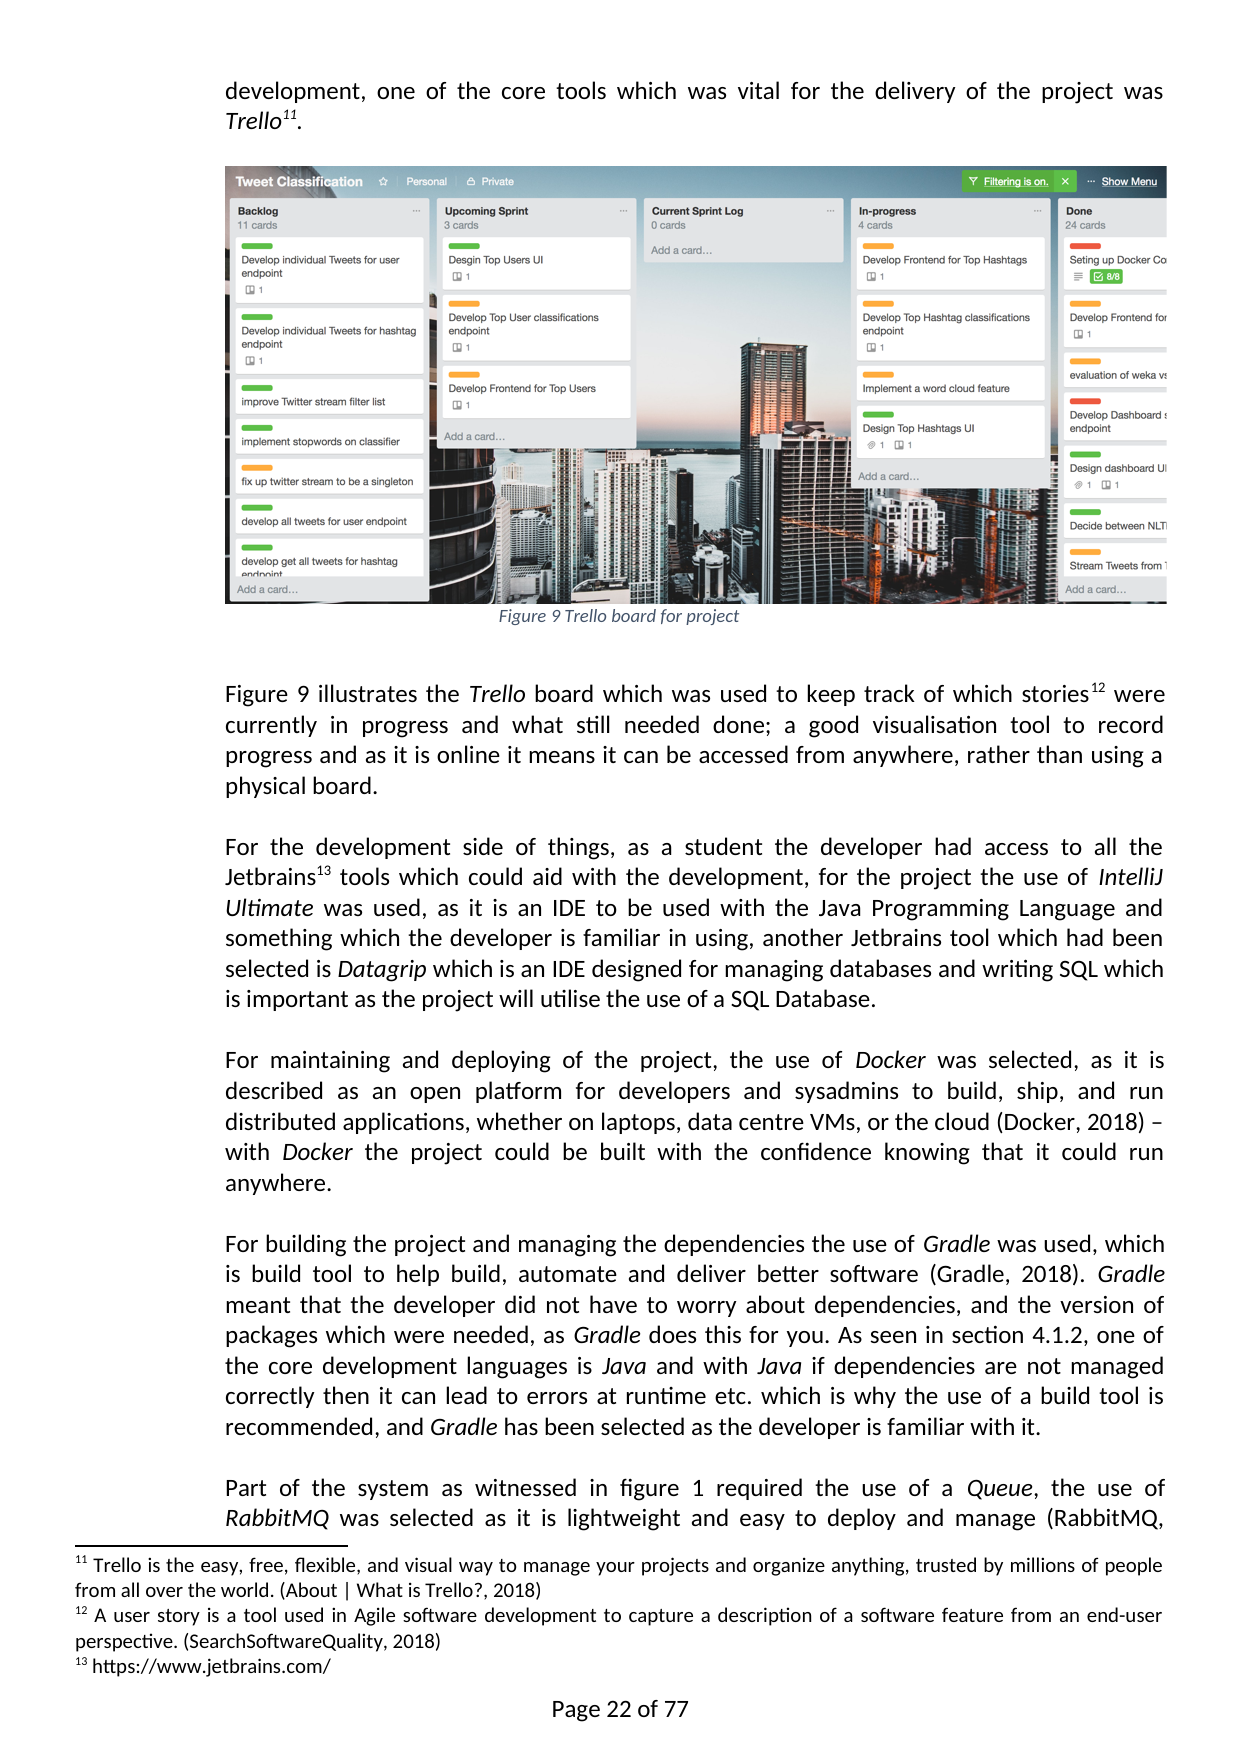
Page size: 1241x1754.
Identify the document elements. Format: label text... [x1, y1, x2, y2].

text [225, 1472, 1165, 1533]
text For the development side of things, as a student the developer had access to all the Jetbrains tools which could aid with the development, for the project the use of IntelliJ Ultimate was used, as it is an IDE to be used with the Java Programming Language and something which the developer is familiar in using, another Jetbrains tool which had been selected is Datagrip which is an IDE designed for managing databases and writing SQL which is important as the project will utilise the use of a SQL Database. [225, 831, 1165, 1014]
text Figure 9 illustrates the Trello board which was used to keep track of which stories were currently in progress and what still needed done; a good visualisation tool to record progress and as it is online it means it can be accessed from anywhere, rather than using a physical board. [225, 678, 1165, 800]
picture [225, 166, 1167, 604]
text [225, 75, 1165, 136]
text For building the project and managing the dependencies the use of Gradle was used, which is build tool to help build, automate and deliver better software (Gradle, 2018). Gradle meant that the developer did not have to worry about dependencies, and the version of packages which were needed, as Gradle does this for you. As seen in section 4.1.2, one of the core development languages is Java and with Java if dependencies are not managed correctly then it can lead to errors at runtime etc. which is why the use of a build tool is recommended, and Gradle has been selected as the developer is familiar with it. [225, 1228, 1165, 1441]
text For maintaining and deploying of the project, the use of Docker was selected, as it is described as an open platform for developers and sysadmins to build, ship, and run distributed applications, whether on laptops, data centre VMs, or the cloud (Docker, 2018) – with Docker the project could be built with the confidence knowing that it could run anywhere. [225, 1044, 1165, 1197]
text Figure 9 Trello board for project [75, 604, 1165, 627]
